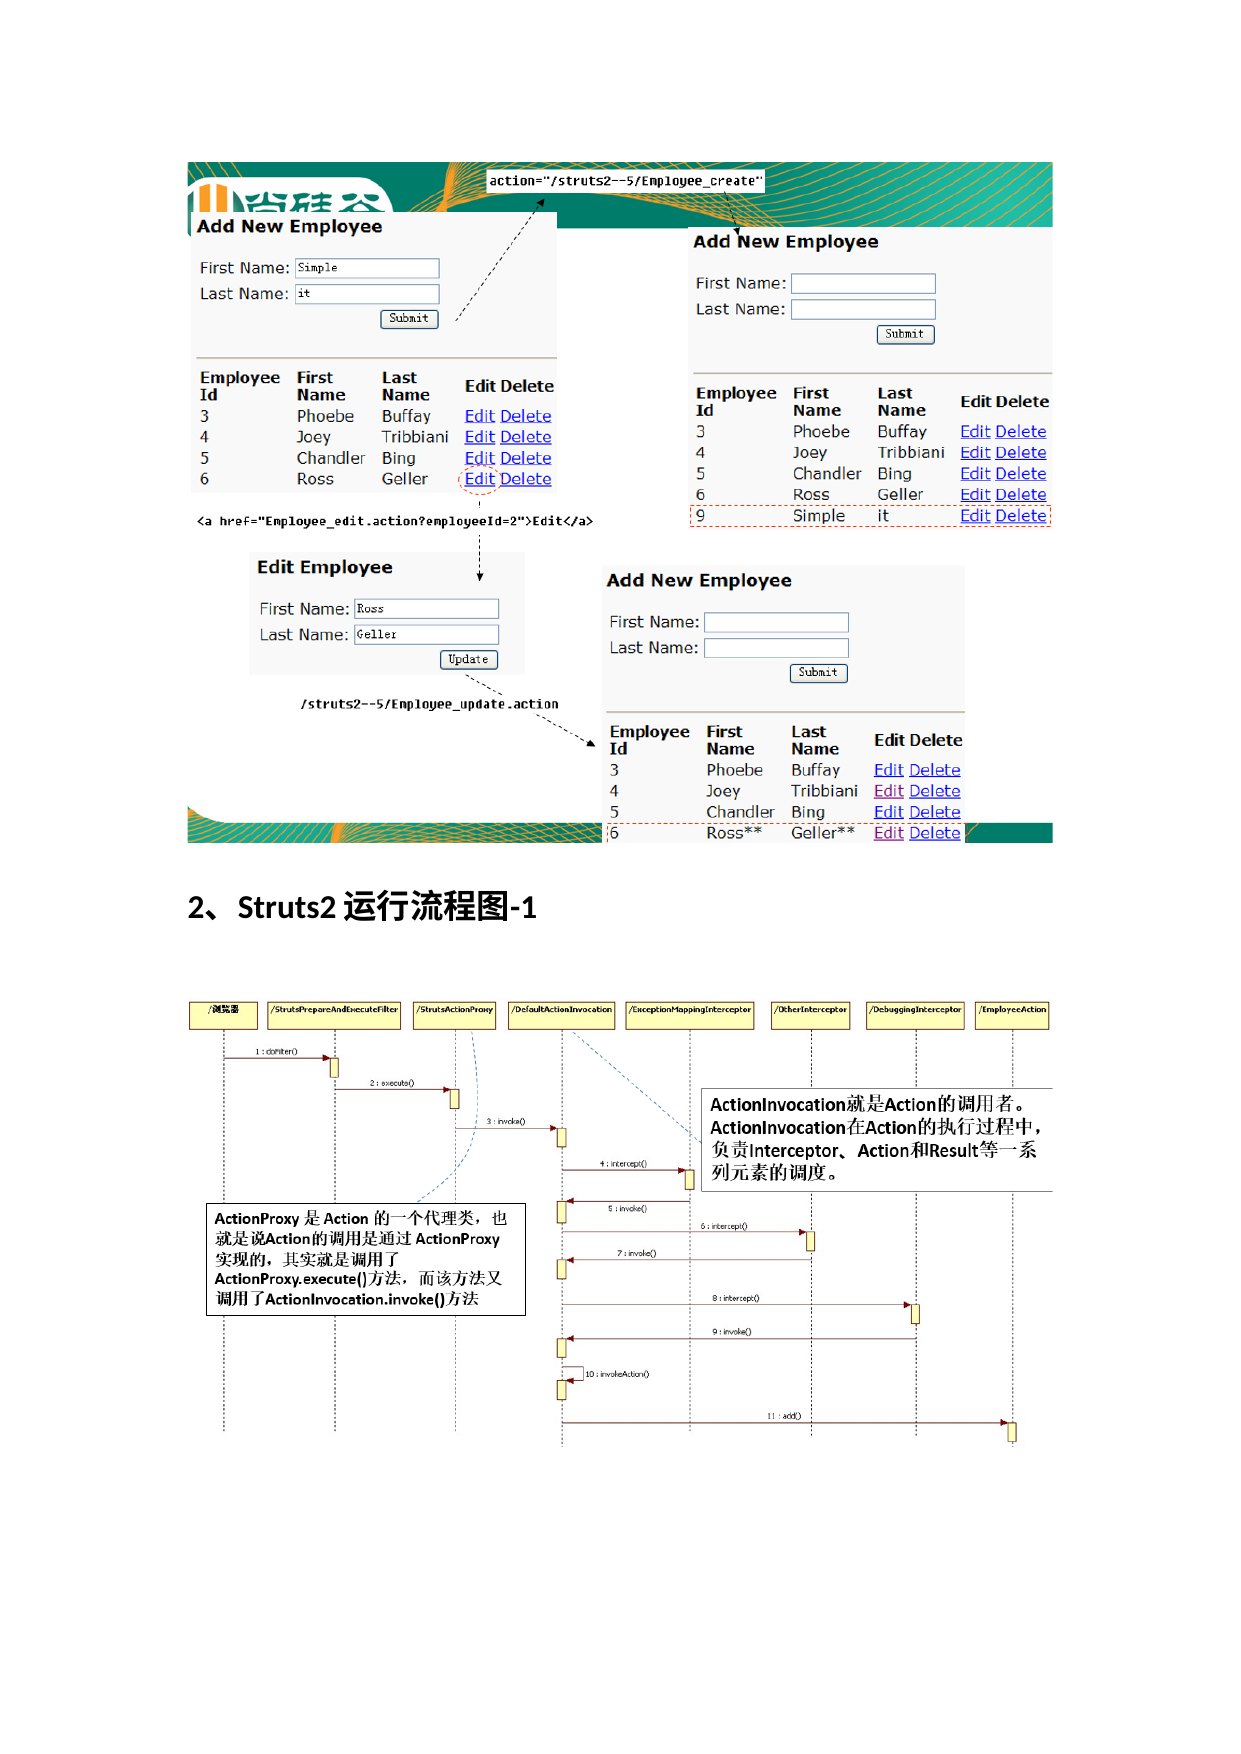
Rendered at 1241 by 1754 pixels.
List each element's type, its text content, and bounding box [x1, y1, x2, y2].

picture [187, 998, 1053, 1447]
subtitle 2、Struts2运行流程图-1 [187, 872, 1053, 937]
picture [187, 162, 1053, 843]
